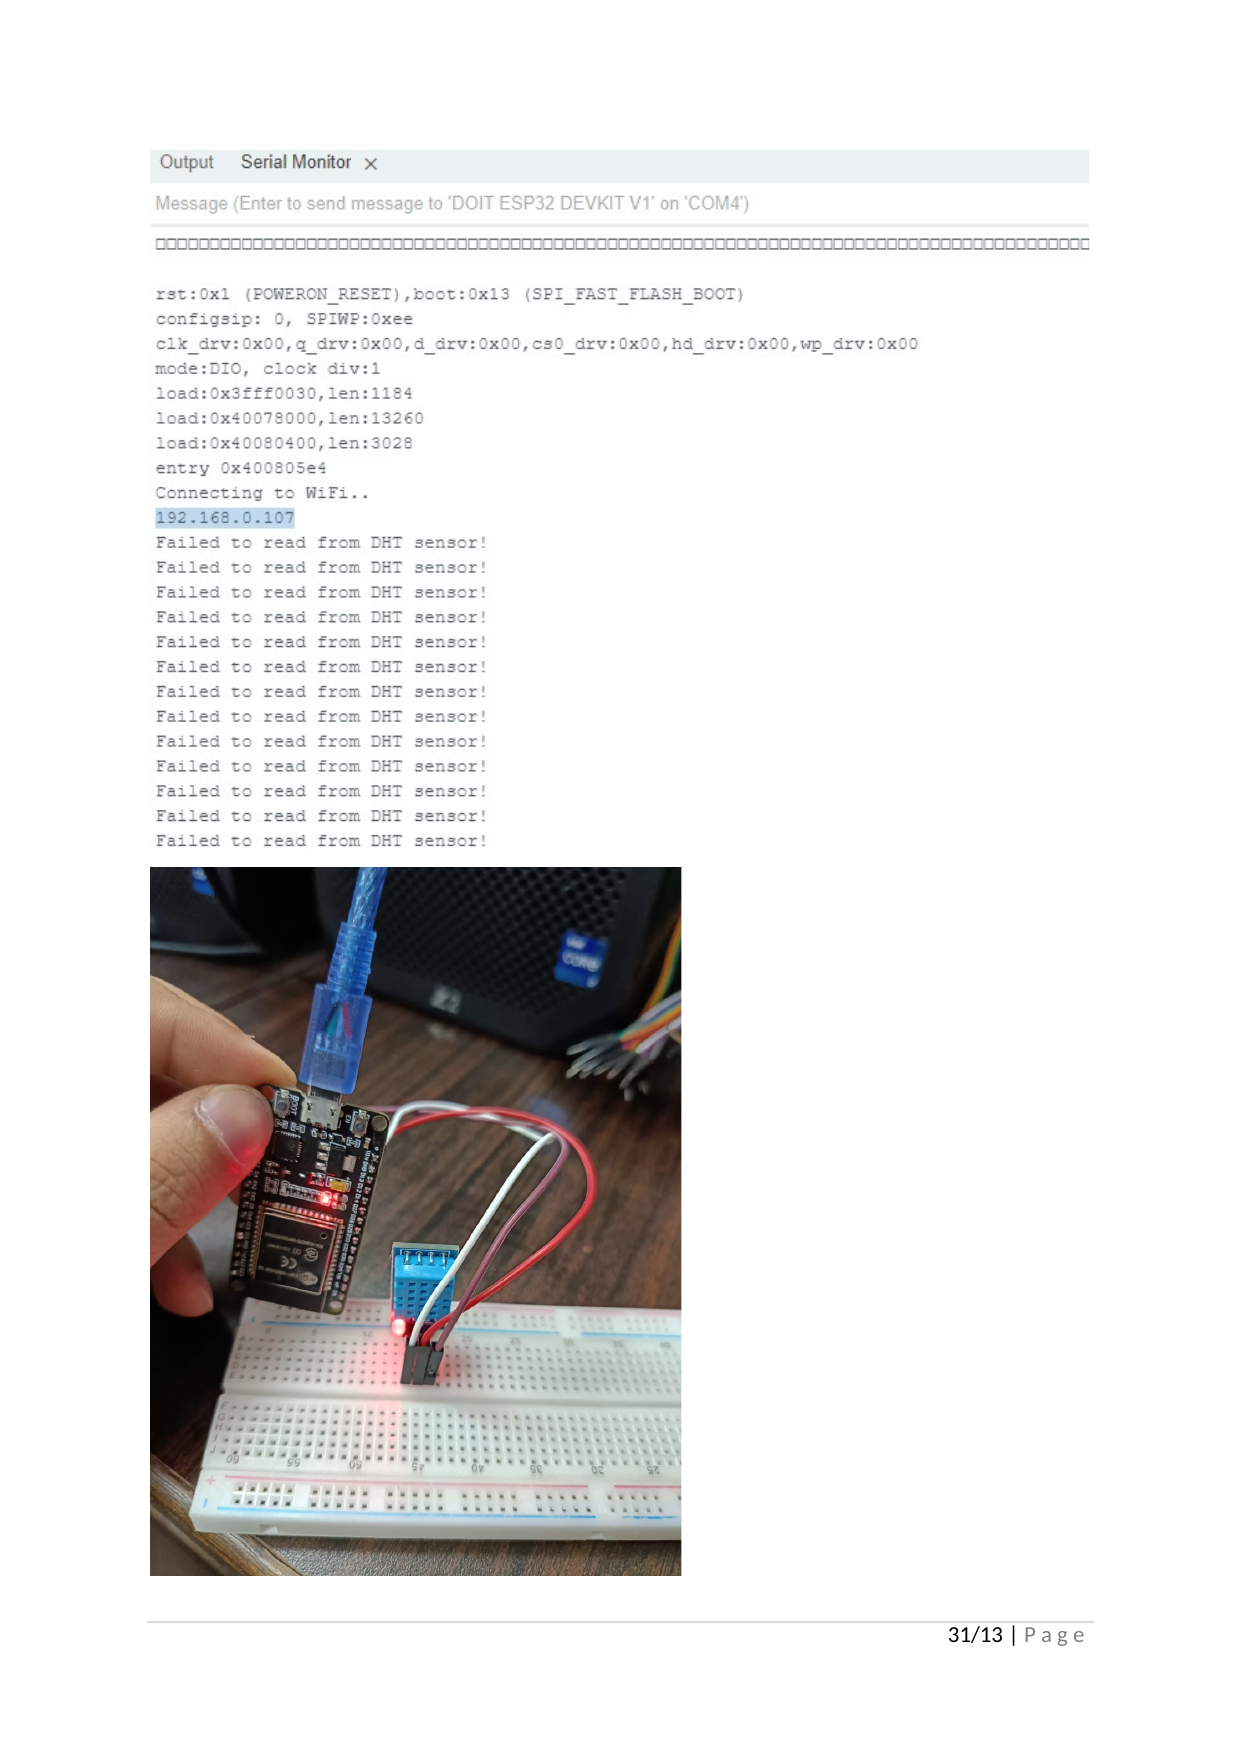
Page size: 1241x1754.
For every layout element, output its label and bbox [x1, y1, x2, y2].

picture [150, 150, 1090, 849]
picture [150, 867, 682, 1576]
